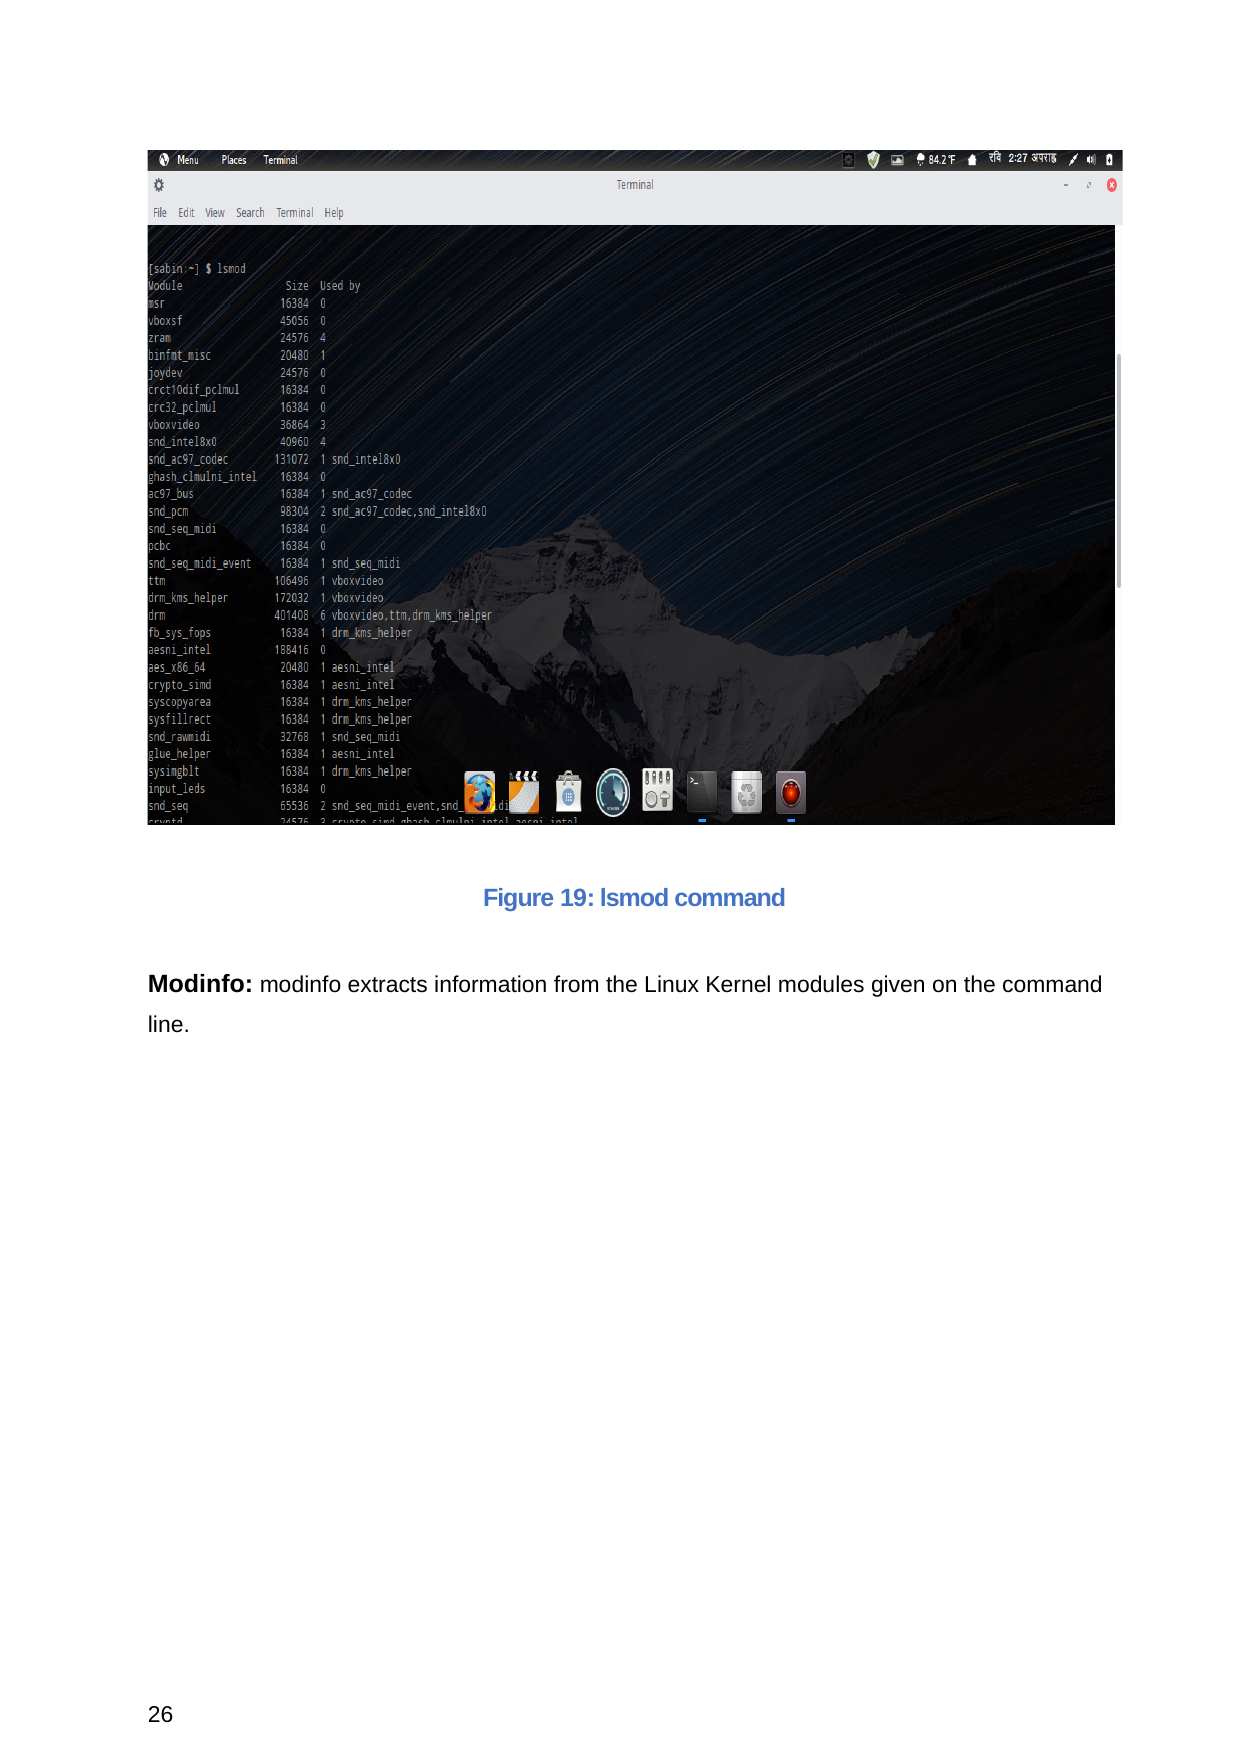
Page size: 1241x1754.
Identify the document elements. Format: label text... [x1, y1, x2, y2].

text Modinfo: modinfo extracts information from the Linux Kernel modules given on the command line. [148, 969, 1122, 1037]
picture [147, 150, 1123, 825]
